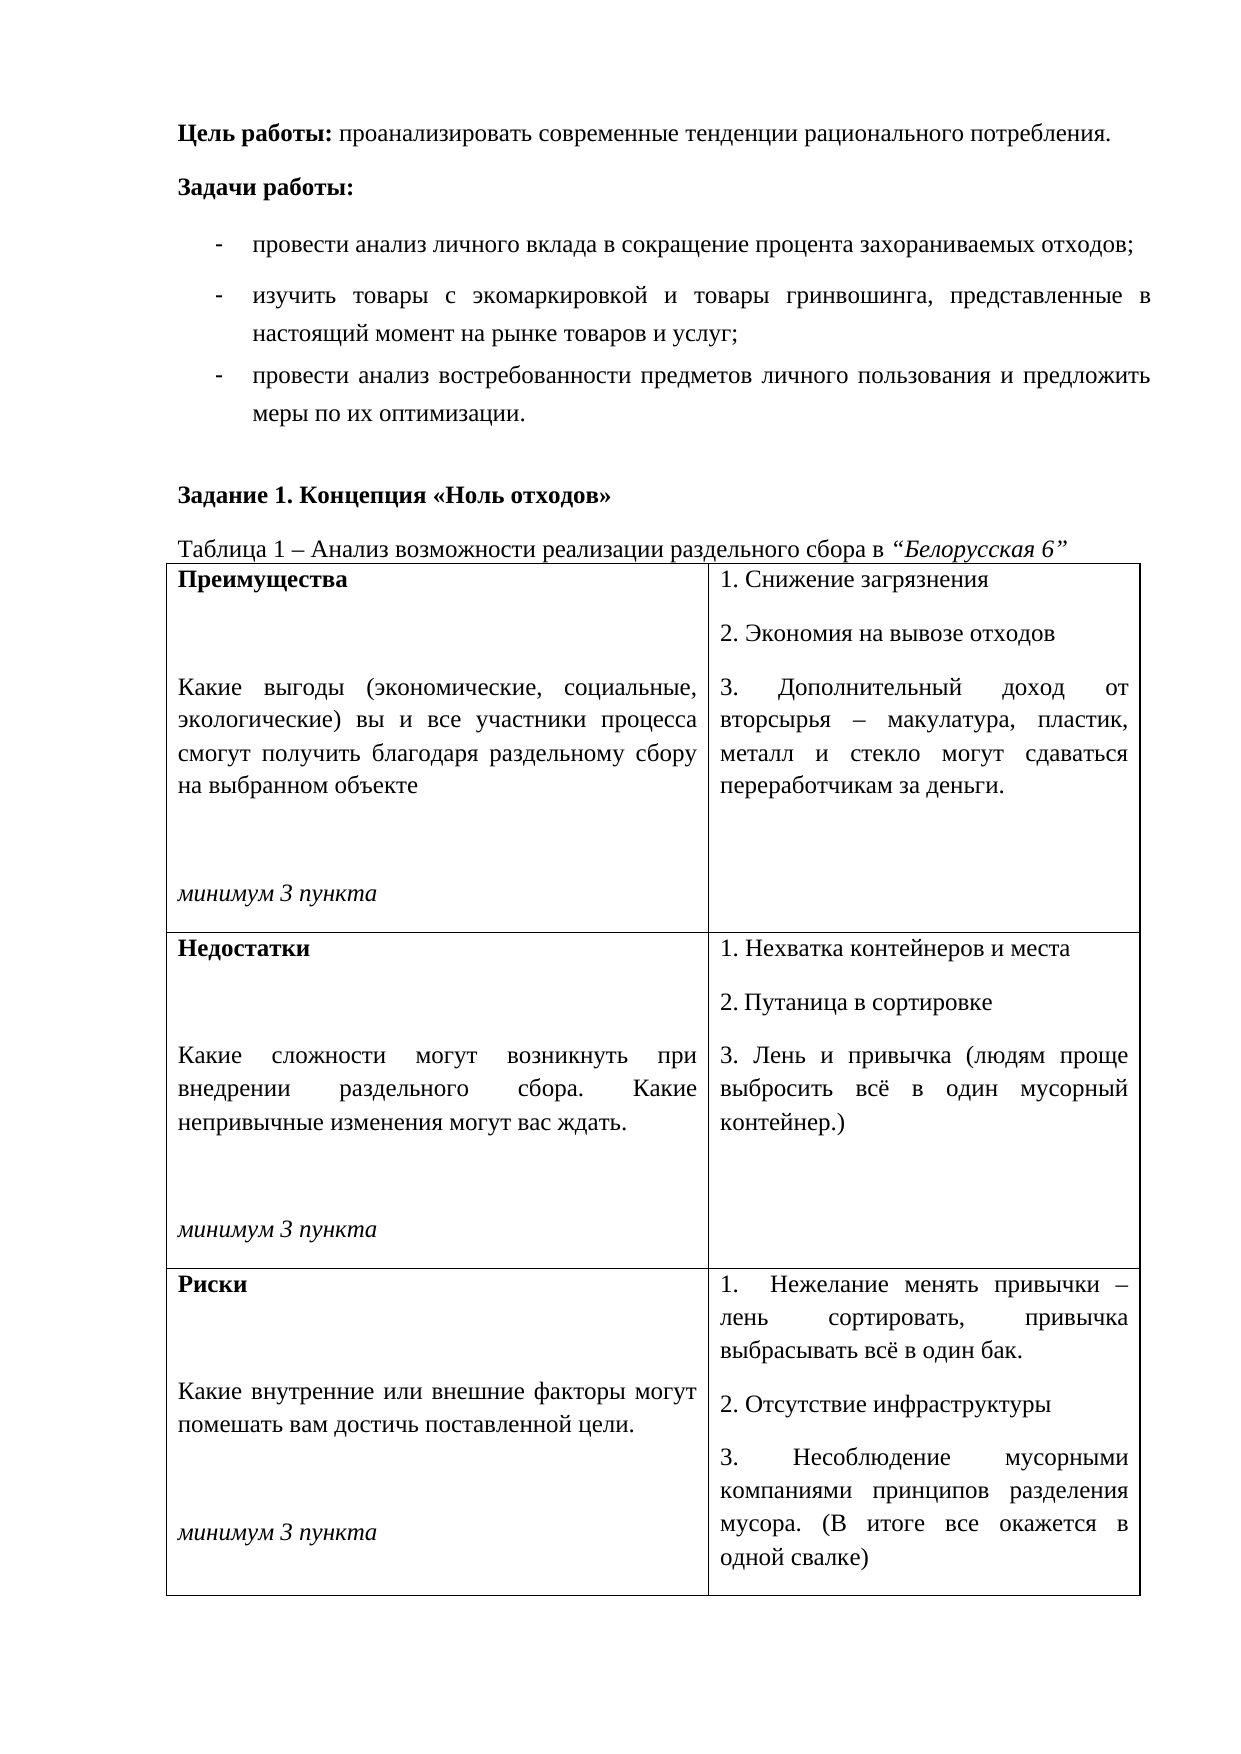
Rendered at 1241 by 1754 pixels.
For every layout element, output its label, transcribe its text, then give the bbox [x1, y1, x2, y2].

table_cell 1. Нежелание менять привычки – лень сортировать, привычка выбрасывать всё в один бак. 2. Отсутствие инфраструктуры 3. Несоблюдение мусорными компаниями принципов разделения мусора. (В итоге все окажется в одной свалке) [709, 1269, 1139, 1595]
text Цель работы: проанализировать современные тенденции рационального потребления. [177, 118, 1152, 147]
text Таблица 1 – Анализ возможности реализации раздельного сбора в “Белорусская 6” [177, 534, 1152, 563]
table_header Преимущества Какие выгоды (экономические, социальные, экологические) вы и все участники процесса смогут получить благодаря раздельному сбору на выбранном объекте минимум 3 пункта [167, 564, 708, 932]
text Задание 1. Концепция «Ноль отходов» [177, 480, 1152, 509]
list провести анализ востребованности предметов личного пользования и предложить меры по их оптимизации. [215, 346, 1152, 426]
table_cell Риски Какие внутренние или внешние факторы могут помешать вам достичь поставленной цели. минимум 3 пункта [167, 1269, 708, 1595]
list изучить товары с экомаркировкой и товары гринвошинга, представленные в настоящий момент на рынке товаров и услуг; [215, 266, 1152, 346]
list провести анализ личного вклада в сокращение процента захораниваемых отходов; [215, 215, 1152, 266]
table_cell Недостатки Какие сложности могут возникнуть при внедрении раздельного сбора. Какие непривычные изменения могут вас ждать. минимум 3 пункта [167, 933, 708, 1268]
text Задачи работы: [177, 172, 1152, 201]
table_cell 1. Нехватка контейнеров и места 2. Путаница в сортировке 3. Лень и привычка (людям проще выбросить всё в один мусорный контейнер.) [709, 933, 1139, 1268]
table_header 1. Снижение загрязнения 2. Экономия на вывозе отходов 3. Дополнительный доход от вторсырья – макулатура, пластик, металл и стекло могут сдаваться переработчикам за деньги. [709, 564, 1139, 932]
